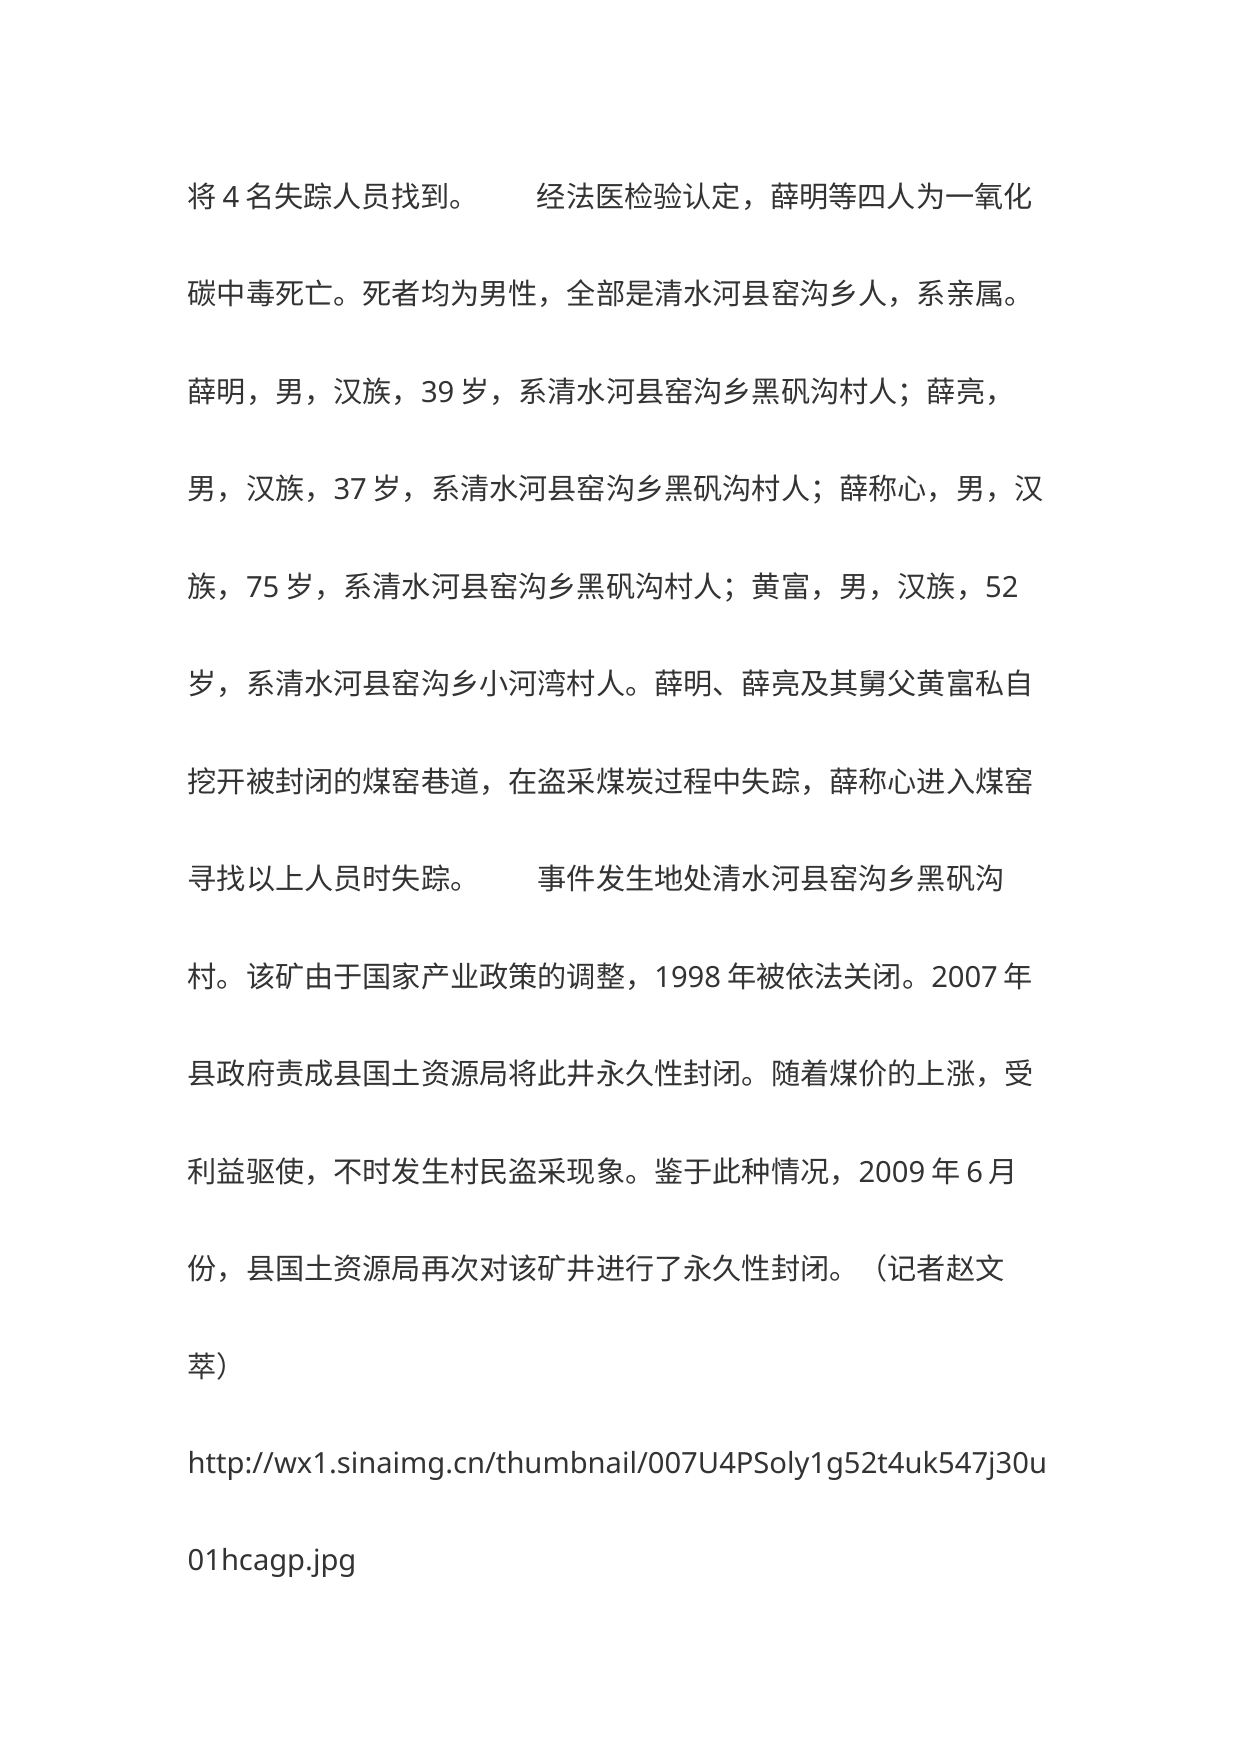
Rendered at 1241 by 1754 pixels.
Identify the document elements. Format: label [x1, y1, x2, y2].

table_cell [186, 162, 1054, 1592]
